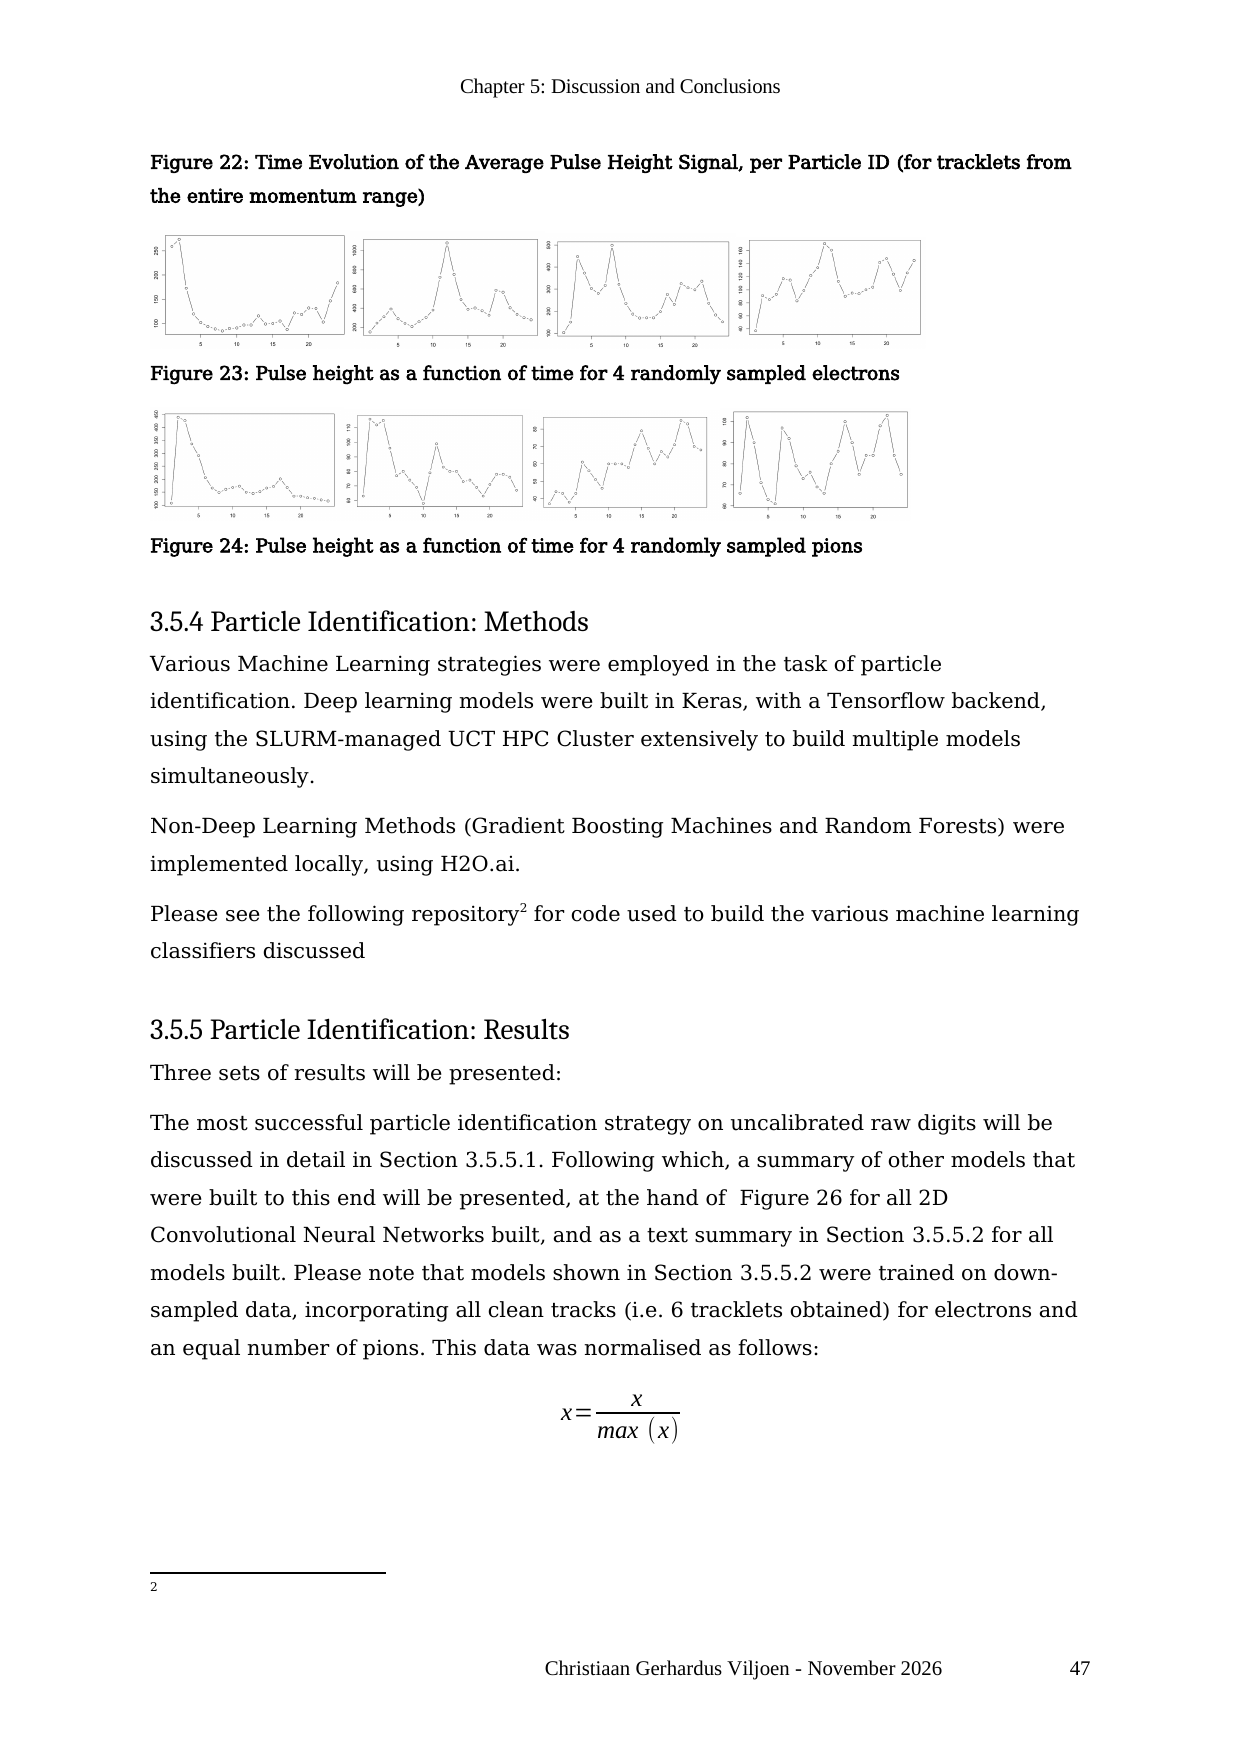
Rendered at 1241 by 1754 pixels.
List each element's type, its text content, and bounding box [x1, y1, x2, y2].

text Three sets of results will be presented: [150, 1059, 1090, 1084]
text The most successful particle identification strategy on uncalibrated raw digits will be discussed in detail in Section 3.5.5.1. Following which, a summary of other models that were built to this end will be presented, at the hand of Figure 26 for all 2D Convolutional Neural Networks built, and as a text summary in Section 3.5.5.2 for all models built. Please note that models shown in Section 3.5.5.2 were trained on down-sampled data, incorporating all clean tracks (i.e. 6 tracklets obtained) for electrons and an equal number of pions. This data was normalised as follows: [150, 1109, 1090, 1359]
text Various Machine Learning strategies were employed in the task of particle identification. Deep learning models were built in Keras, with a Tensorflow backend, using the SLURM-managed UCT HPC Cluster extensively to build multiple models simultaneously. [150, 651, 1090, 788]
subtitle Particle Identification: Methods [150, 605, 1090, 638]
picture [150, 230, 926, 349]
text Please see the following repository for code used to build the various machine learning classifiers discussed [150, 901, 1090, 963]
subtitle Particle Identification: Results [150, 1013, 1090, 1047]
picture [150, 407, 911, 521]
text Non-Deep Learning Methods (Gradient Boosting Machines and Random Forests) were implemented locally, using H2O.ai. [150, 813, 1090, 876]
